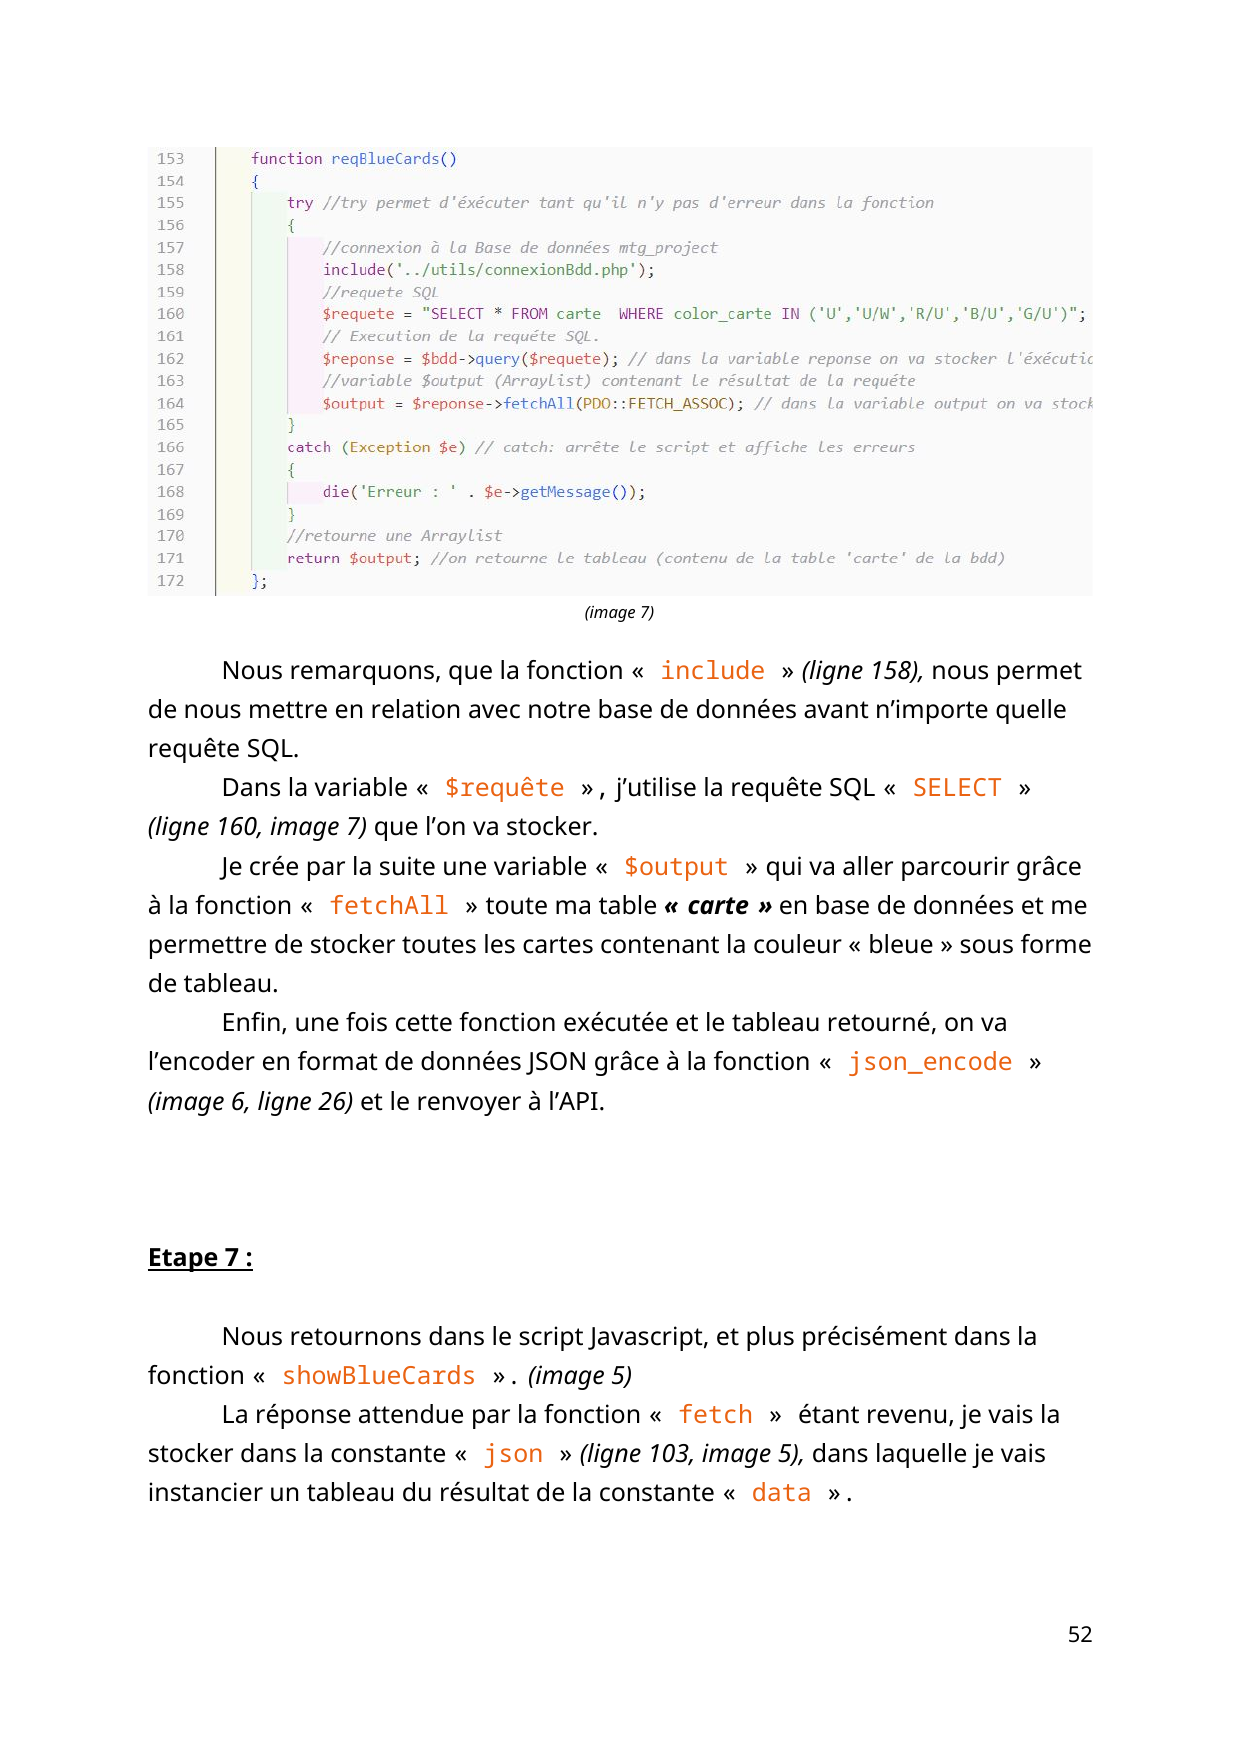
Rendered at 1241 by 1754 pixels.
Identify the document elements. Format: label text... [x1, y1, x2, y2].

text La réponse attendue par la fonction « fetch » étant revenu, je vais la stocker dans la constante « json » (ligne 103, image 5), dans laquelle je vais instancier un tableau du résultat de la constante « data ». [148, 1397, 1093, 1509]
text Nous remarquons, que la fonction « include » (ligne 158), nous permet de nous mettre en relation avec notre base de données avant n’importe quelle requête SQL. [148, 652, 1093, 765]
text Enfin, une fois cette fonction exécutée et le tableau retourné, on va l’encoder en format de données JSON grâce à la fonction « json_encode » (image 6, ligne 26) et le renvoyer à l’API. [148, 1005, 1093, 1117]
text Je crée par la suite une variable « $output » qui va aller parcourir grâce à la fonction « fetchAll » toute ma table « carte » en base de données et me permettre de stocker toutes les cartes contenant la couleur « bleue » sous forme de tableau. [148, 848, 1093, 1000]
text Nous retournons dans le script Javascript, et plus précisément dans la fonction « showBlueCards ». (image 5) [148, 1318, 1093, 1391]
text (image 7) [148, 600, 1093, 623]
picture [147, 147, 1093, 596]
text Dans la variable « $requête », j’utilise la requête SQL « SELECT » (ligne 160, image 7) que l’on va stocker. [148, 770, 1093, 843]
text Etape 7 : [148, 1240, 1093, 1274]
